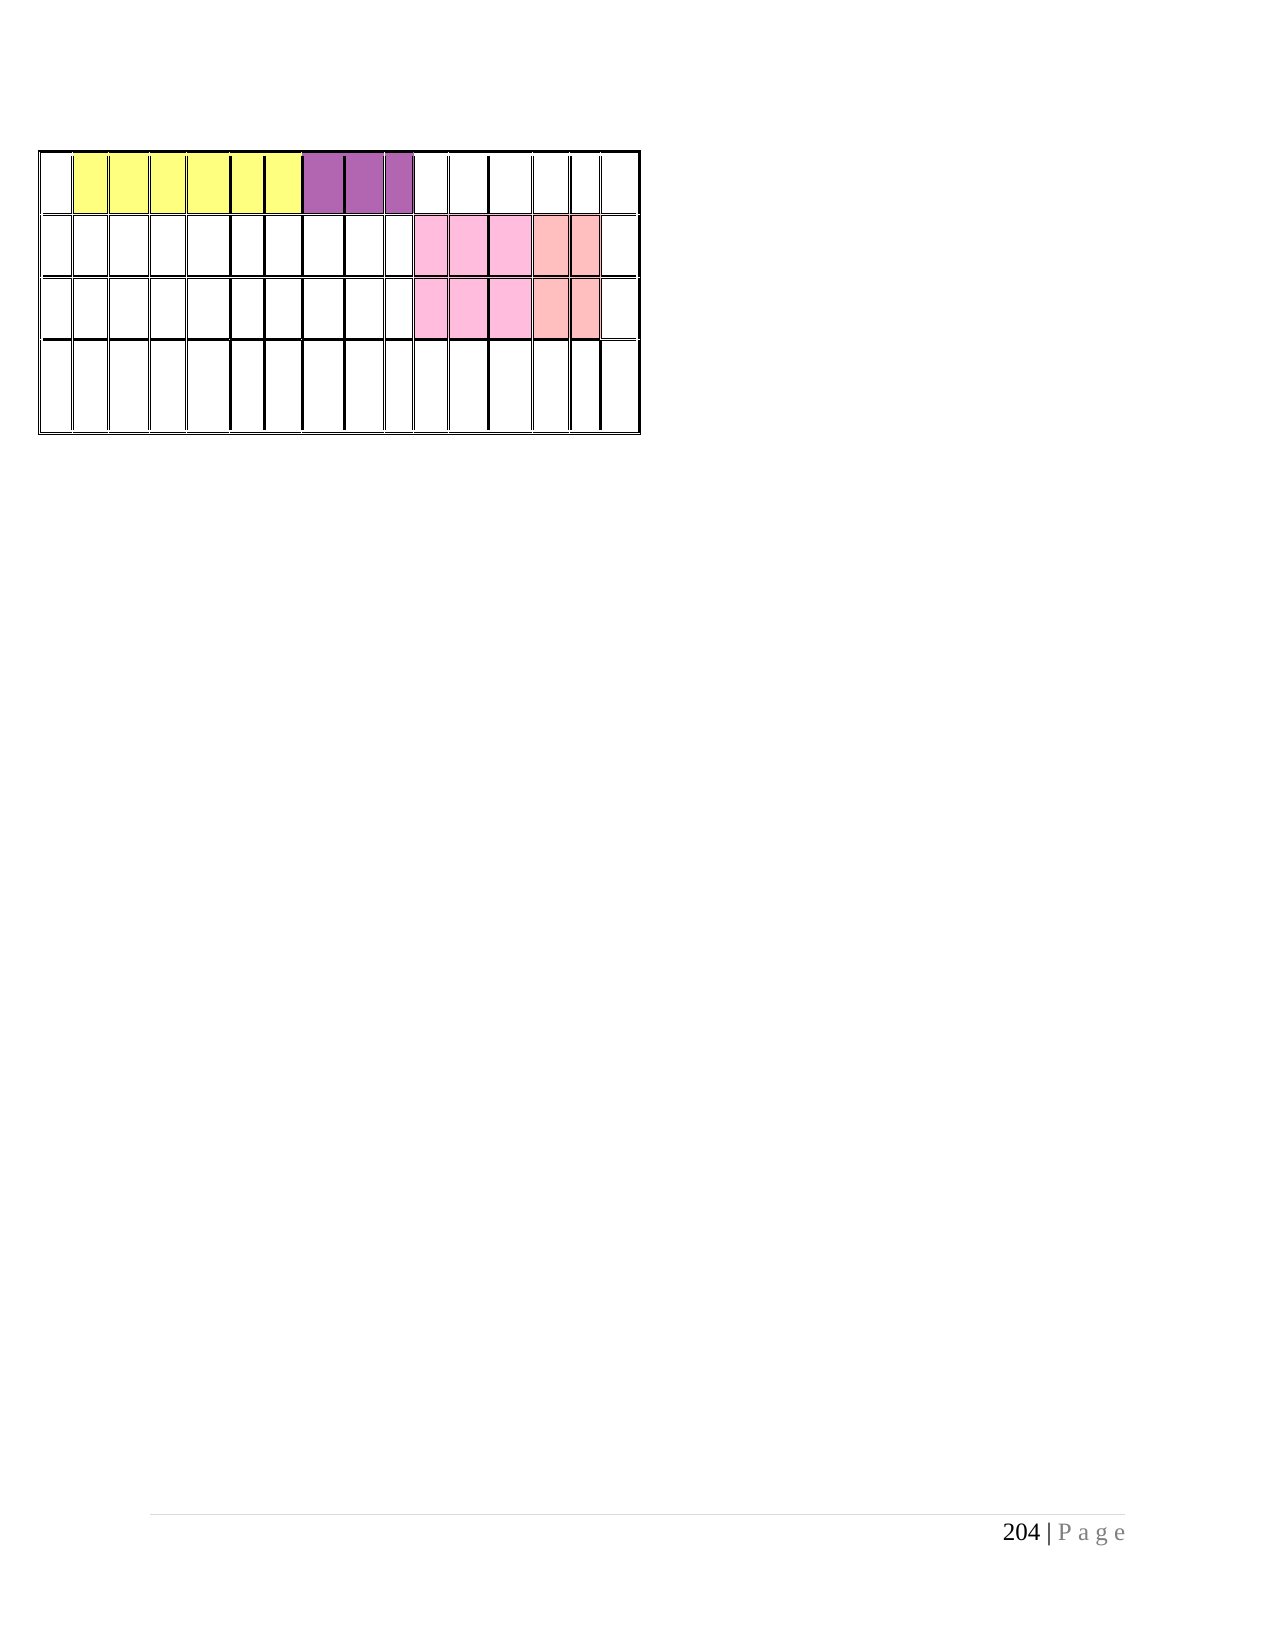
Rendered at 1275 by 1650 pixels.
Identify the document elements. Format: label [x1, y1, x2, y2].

table_cell [534, 279, 568, 338]
table_cell [414, 341, 449, 432]
table_cell [39, 338, 72, 432]
table_cell [187, 152, 230, 213]
table_cell [73, 153, 109, 213]
table_cell [601, 338, 639, 432]
table_cell [264, 341, 302, 432]
table_cell [385, 341, 414, 432]
table_cell [346, 279, 383, 338]
table_cell [302, 153, 344, 213]
table_cell [188, 216, 229, 275]
table_cell [73, 341, 109, 432]
table_cell [109, 153, 149, 213]
table_cell [570, 341, 601, 432]
table_cell [39, 213, 72, 275]
table_cell [232, 216, 263, 275]
table_cell [41, 275, 71, 338]
table_cell [572, 279, 599, 338]
table_cell [450, 216, 487, 275]
table_cell [450, 279, 487, 338]
table_cell [449, 341, 488, 432]
table_cell [602, 275, 639, 338]
table_cell [41, 153, 72, 213]
table_cell [414, 153, 449, 213]
table_cell [151, 216, 185, 275]
table_cell [74, 216, 107, 275]
table_cell [490, 279, 531, 338]
table_cell [534, 216, 568, 275]
table_cell [533, 338, 570, 432]
table_cell [415, 216, 447, 275]
table_cell [304, 279, 343, 338]
table_cell [488, 153, 532, 213]
table_cell [570, 153, 601, 213]
table_cell [386, 279, 412, 338]
table_cell [304, 216, 343, 275]
table_cell [490, 216, 531, 275]
table_cell [264, 152, 302, 213]
table_cell [386, 216, 412, 275]
table_cell [150, 153, 187, 213]
table_cell [232, 279, 263, 338]
table_cell [488, 341, 532, 432]
table_cell [302, 341, 344, 432]
table_cell [110, 279, 148, 338]
table_cell [533, 152, 570, 213]
table_cell [344, 153, 384, 213]
table_cell [449, 153, 488, 213]
table_cell [601, 153, 638, 213]
table_cell [230, 153, 264, 213]
table_cell [74, 279, 107, 338]
table_cell [151, 279, 185, 338]
table_cell [266, 216, 301, 275]
table_cell [601, 213, 639, 275]
table_cell [109, 341, 149, 432]
table_cell [187, 341, 230, 432]
table_cell [346, 216, 383, 275]
table_cell [150, 341, 187, 432]
table_cell [266, 279, 301, 338]
table_cell [415, 279, 447, 338]
table_cell [188, 279, 229, 338]
table_cell [572, 216, 599, 275]
table_cell [344, 341, 384, 432]
table_cell [385, 153, 414, 213]
table_cell [230, 341, 264, 432]
table_cell [110, 216, 148, 275]
